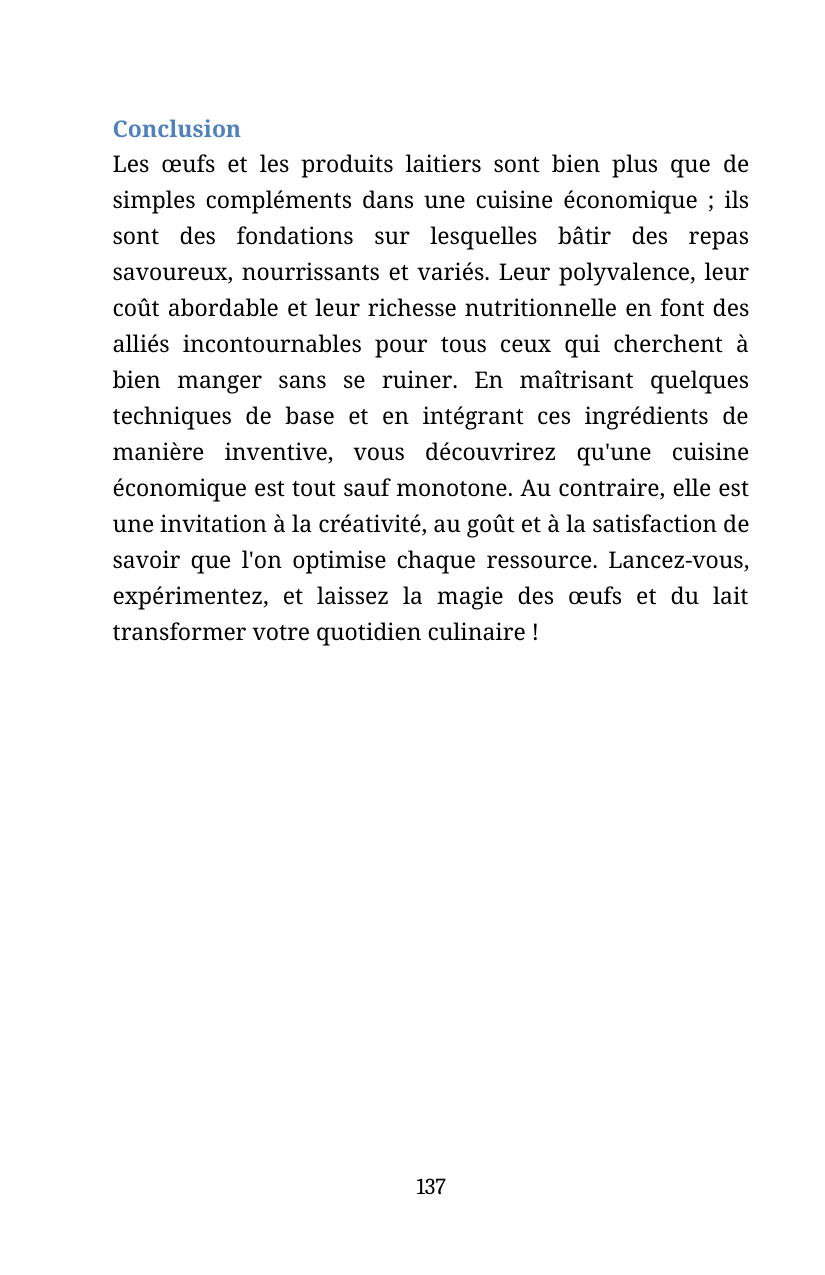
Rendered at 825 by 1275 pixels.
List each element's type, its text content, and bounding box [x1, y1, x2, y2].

text Les œufs et les produits laitiers sont bien plus que de simples compléments dans une cuisine économique ; ils sont des fondations sur lesquelles bâtir des repas savoureux, nourrissants et variés. Leur polyvalence, leur coût abordable et leur richesse nutritionnelle en font des alliés incontournables pour tous ceux qui cherchent à bien manger sans se ruiner. En maîtrisant quelques techniques de base et en intégrant ces ingrédients de manière inventive, vous découvrirez qu'une cuisine économique est tout sauf monotone. Au contraire, elle est une invitation à la créativité, au goût et à la satisfaction de savoir que l'on optimise chaque ressource. Lancez-vous, expérimentez, et laissez la magie des œufs et du lait transformer votre quotidien culinaire ! [112, 148, 750, 647]
subtitle Conclusion [112, 112, 750, 144]
